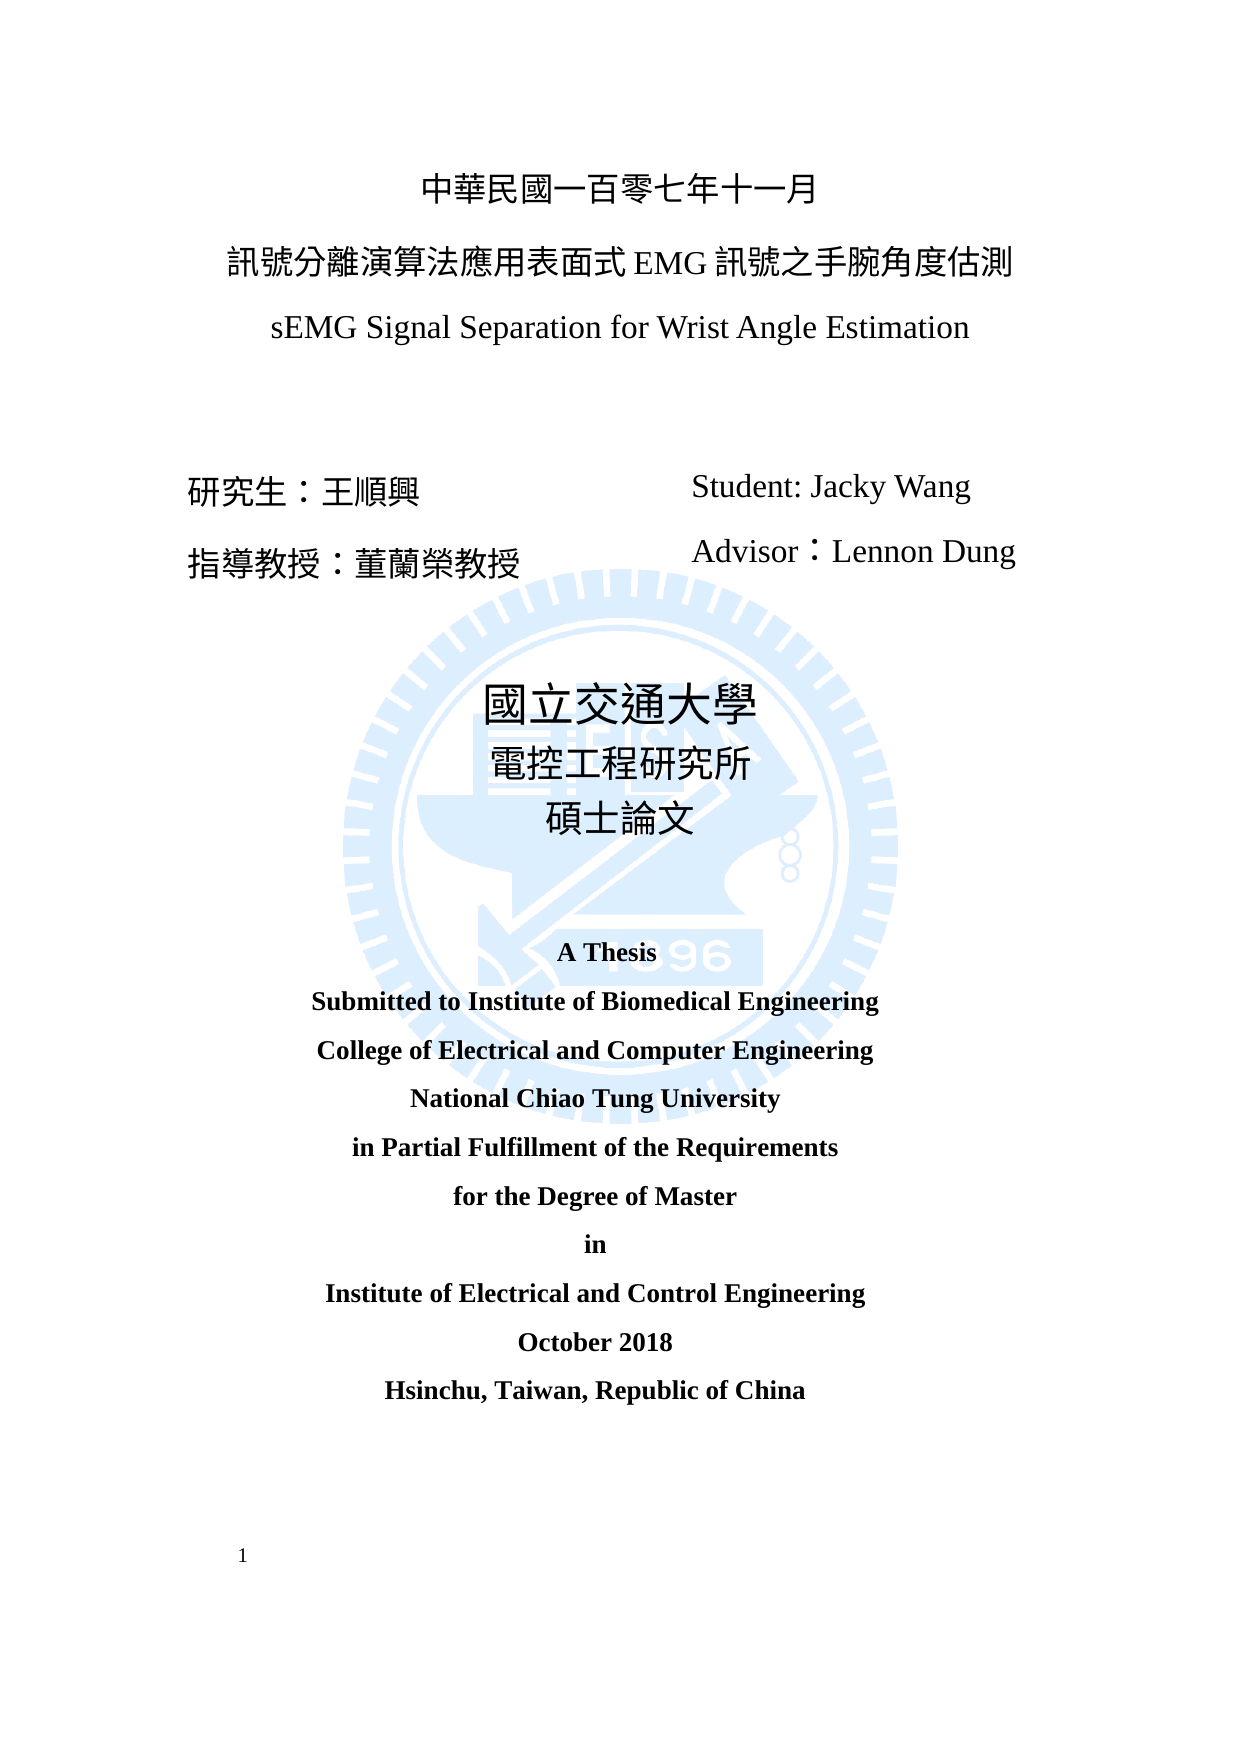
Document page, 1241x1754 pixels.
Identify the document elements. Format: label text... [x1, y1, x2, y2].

text 電控工程研究所 [187, 734, 1053, 789]
text Submitted to Institute of Biomedical Engineering [164, 979, 1026, 1023]
table_header 研究生：王順興 指導教授：董蘭榮教授 [176, 416, 611, 668]
text College of Electrical and Computer Engineering [164, 1027, 1026, 1071]
text Hsinchu, Taiwan, Republic of China [164, 1368, 1026, 1412]
text sEMG Signal Separation for Wrist Angle Estimation [187, 308, 1053, 346]
text A Thesis [187, 930, 1026, 974]
text in [164, 1222, 1026, 1266]
text in Partial Fulfillment of the Requirements [164, 1125, 1026, 1169]
text for the Degree of Master [164, 1173, 1026, 1217]
text October 2018 [164, 1319, 1026, 1363]
text National Chiao Tung University [164, 1076, 1026, 1120]
text 中華民國一百零七年十一月 [187, 163, 1053, 211]
text 訊號分離演算法應用表面式EMG訊號之手腕角度估測 [187, 236, 1053, 284]
text Institute of Electrical and Control Engineering [164, 1271, 1026, 1315]
table_header [611, 416, 1047, 668]
text 國立交通大學 [187, 668, 1053, 734]
text 碩士論文 [187, 789, 1053, 843]
